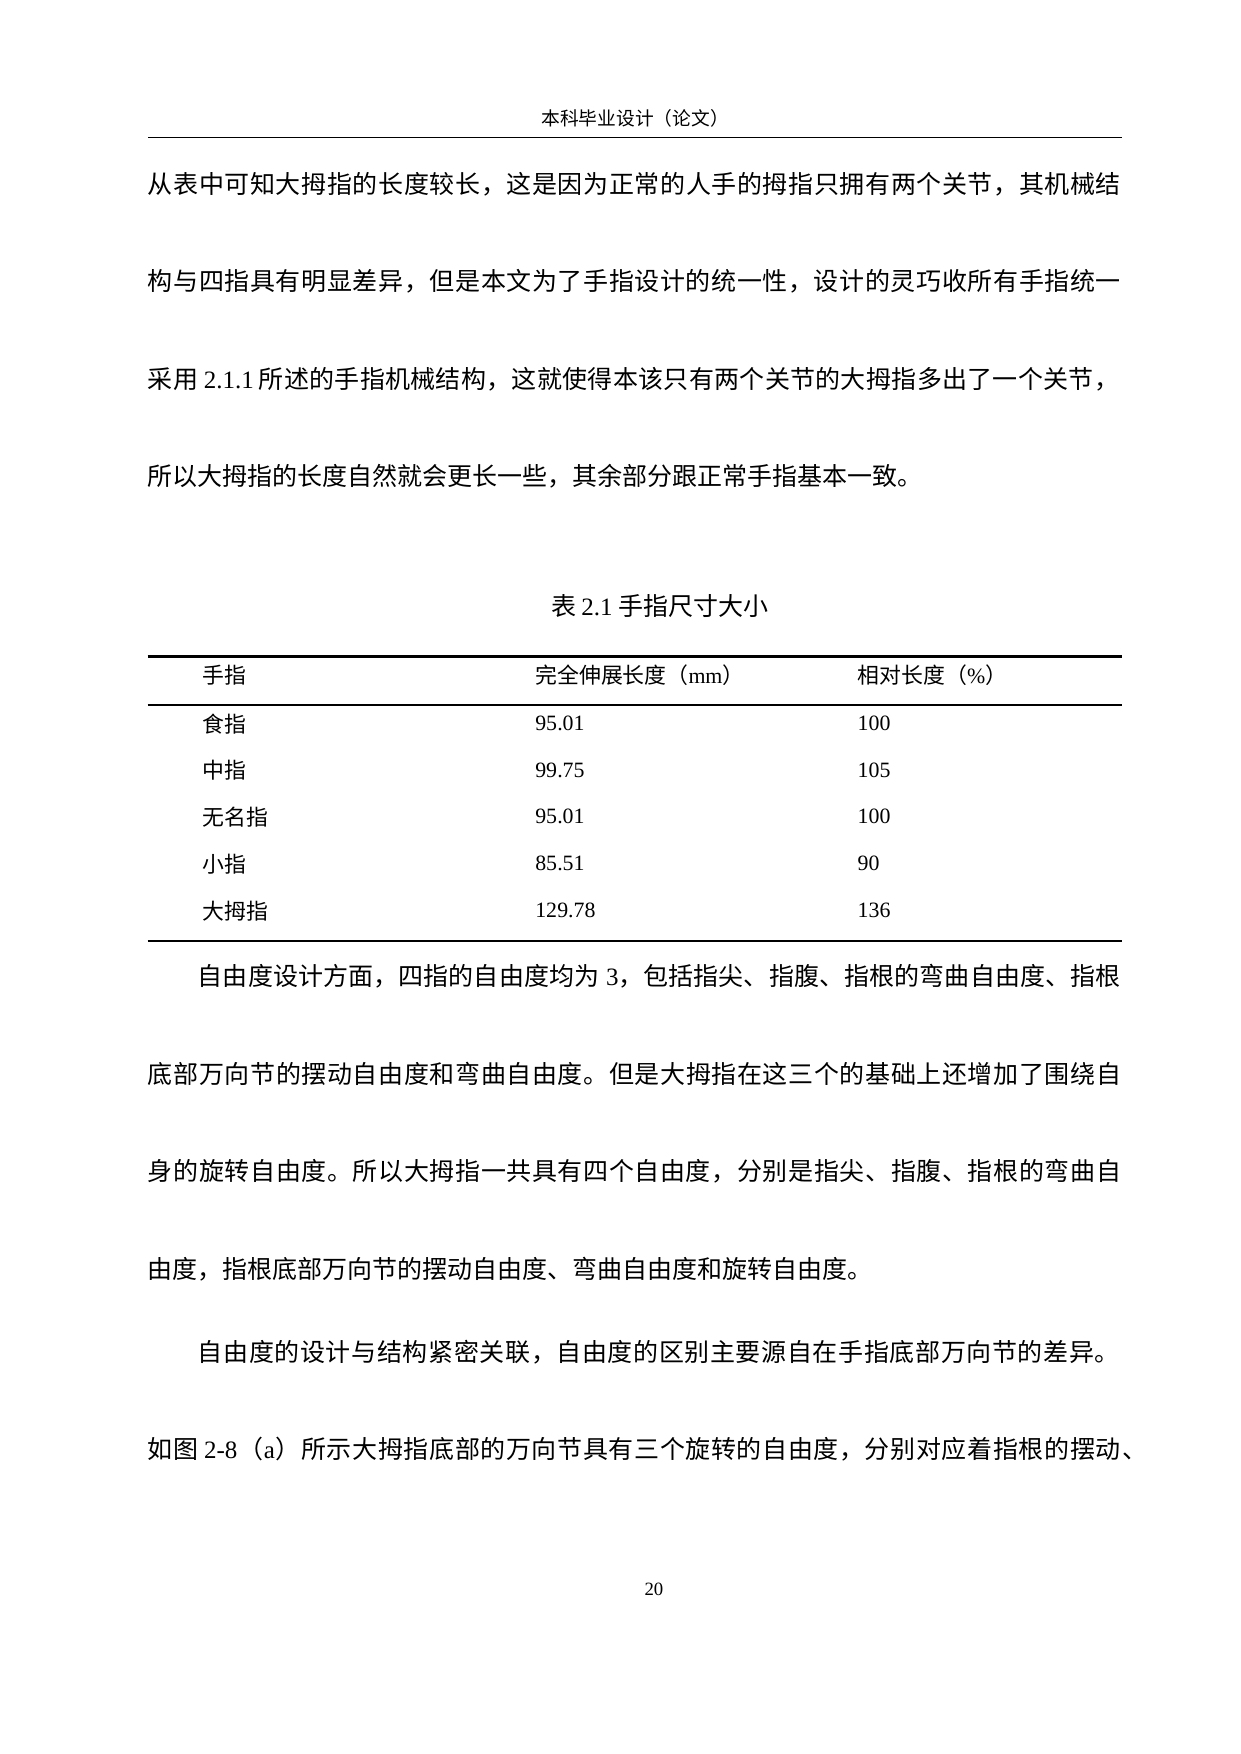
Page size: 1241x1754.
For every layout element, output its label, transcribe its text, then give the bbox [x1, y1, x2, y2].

table_cell 100 [803, 800, 1122, 847]
table_header 完全伸展长度（mm） [480, 658, 802, 704]
table_header 相对长度（%） [803, 658, 1122, 704]
table_cell 129.78 [480, 894, 802, 940]
table_cell 100 [803, 706, 1122, 753]
table_cell 105 [803, 753, 1122, 800]
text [148, 150, 1122, 507]
table_cell 85.51 [480, 847, 802, 893]
table_cell 95.01 [480, 800, 802, 847]
text 自由度设计方面，四指的自由度均为3，包括指尖、指腹、指根的弯曲自由度、指根底部万向节的摆动自由度和弯曲自由度。但是大拇指在这三个的基础上还增加了围绕自身的旋转自由度。所以大拇指一共具有四个自由度，分别是指尖、指腹、指根的弯曲自由度，指根底部万向节的摆动自由度、弯曲自由度和旋转自由度。 [148, 942, 1122, 1300]
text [148, 1318, 1122, 1480]
table_cell 食指 [148, 706, 480, 753]
table_cell 136 [803, 894, 1122, 940]
table_header 手指 [148, 658, 480, 704]
table_cell 无名指 [148, 800, 480, 847]
table_cell 95.01 [480, 706, 802, 753]
table_cell 中指 [148, 753, 480, 800]
table_cell 99.75 [480, 753, 802, 800]
table_cell 90 [803, 847, 1122, 893]
table_cell 大拇指 [148, 894, 480, 940]
table_cell 小指 [148, 847, 480, 893]
text 表2.1 手指尺寸大小 [148, 572, 1122, 637]
